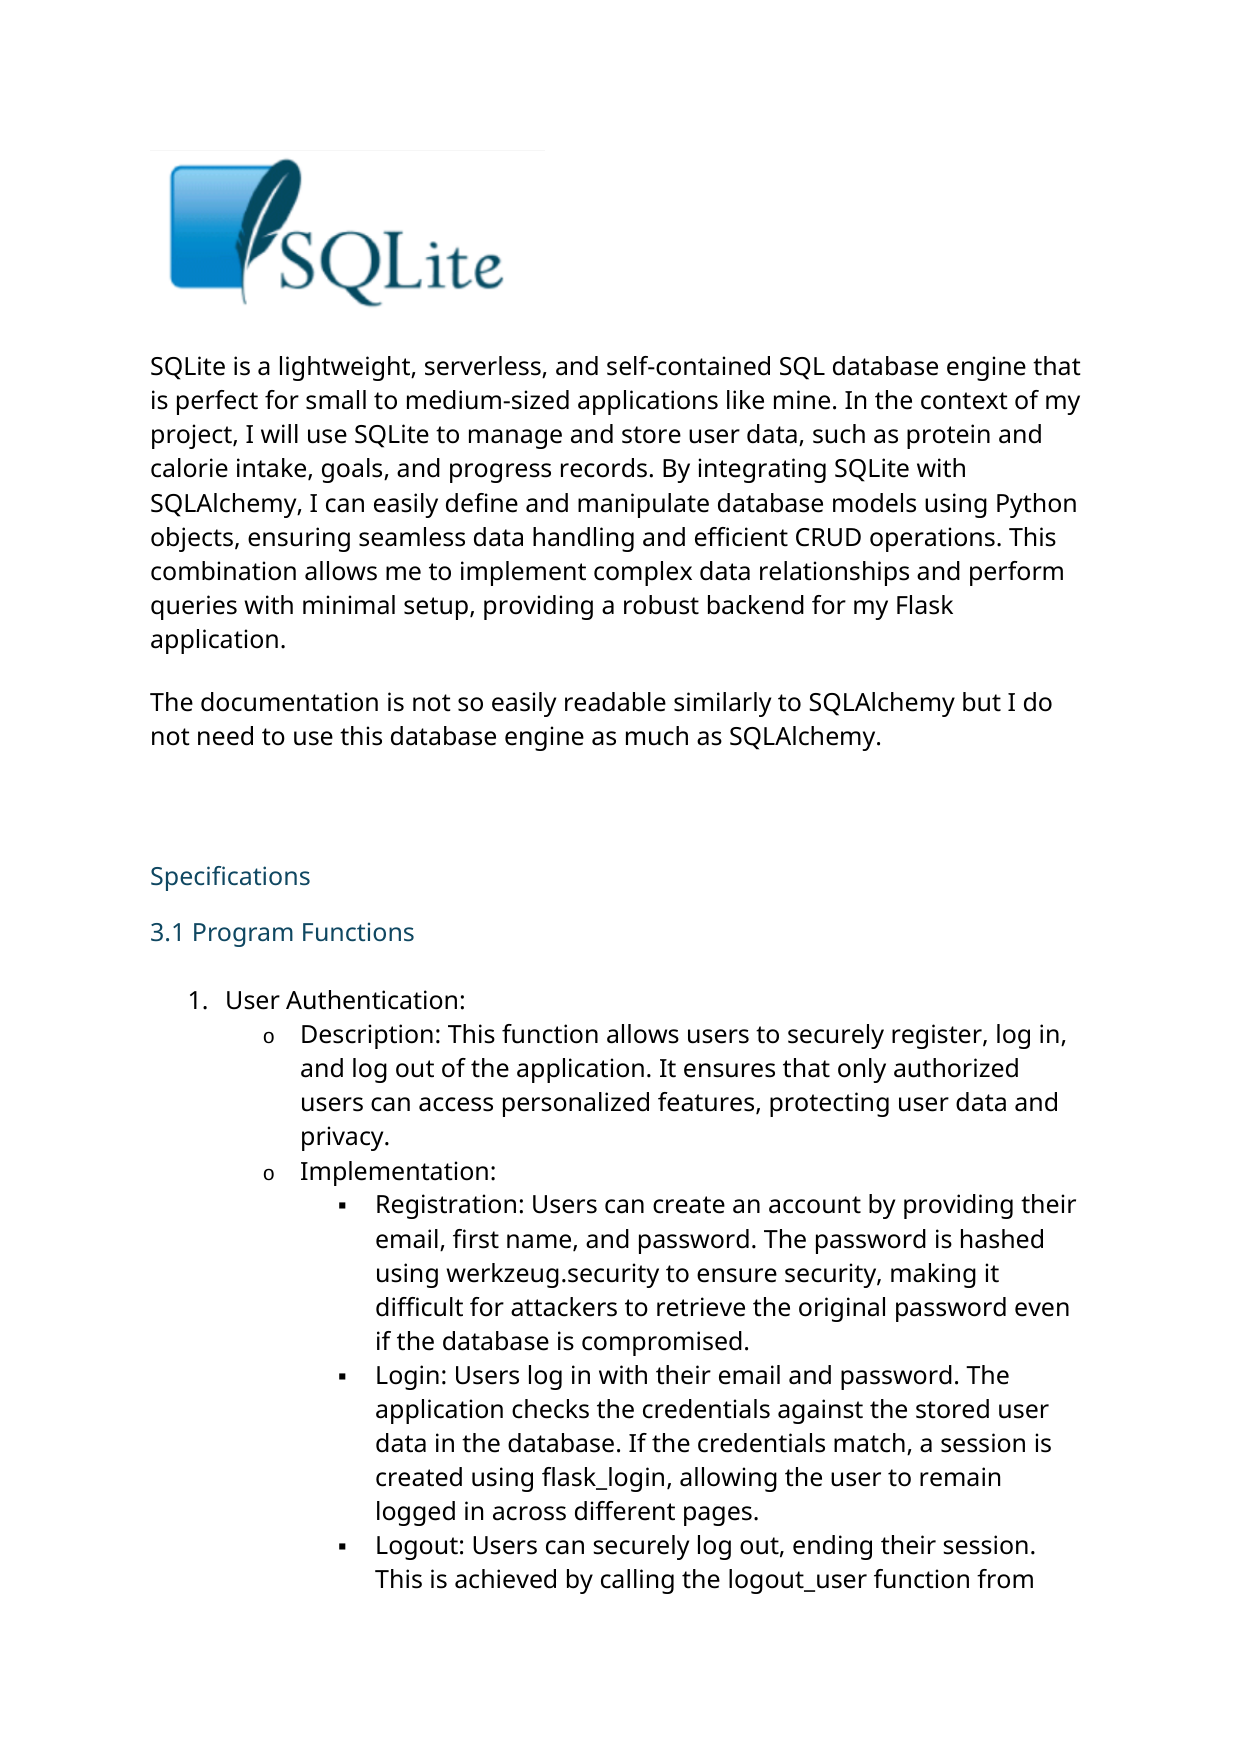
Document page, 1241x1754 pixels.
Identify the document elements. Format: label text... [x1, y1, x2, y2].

list Registration: Users can create an account by providing their email, first name, and password. The password is hashed using werkzeug.security to ensure security, making it difficult for attackers to retrieve the original password even if the database is compromised. [337, 1187, 1090, 1357]
list Description: This function allows users to securely register, log in, and log out of the application. It ensures that only authorized users can access personalized features, protecting user data and privacy. [262, 1017, 1090, 1153]
subtitle 3.1 Program Functions [150, 914, 1090, 948]
text SQLite is a lightweight, serverless, and self-contained SQL database engine that is perfect for small to medium-sized applications like mine. In the context of my project, I will use SQLite to manage and store user data, such as protein and calorie intake, goals, and progress records. By integrating SQLite with SQLAlchemy, I can easily define and manipulate database models using Python objects, ensuring seamless data handling and efficient CRUD operations. This combination allows me to implement complex data relationships and perform queries with minimal setup, providing a robust backend for my Flask application. [150, 349, 1090, 656]
text The documentation is not so easily readable similarly to SQLAlchemy but I do not need to use this database engine as much as SQLAlchemy. [150, 685, 1090, 753]
picture [150, 150, 545, 320]
list User Authentication: [187, 983, 1090, 1017]
list Login: Users log in with their email and password. The application checks the credentials against the stored user data in the database. If the credentials match, a session is created using flask_login, allowing the user to remain logged in across different pages. [337, 1357, 1090, 1528]
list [337, 1528, 1090, 1596]
subtitle Specifications [150, 859, 1090, 893]
list Implementation: [262, 1153, 1090, 1187]
